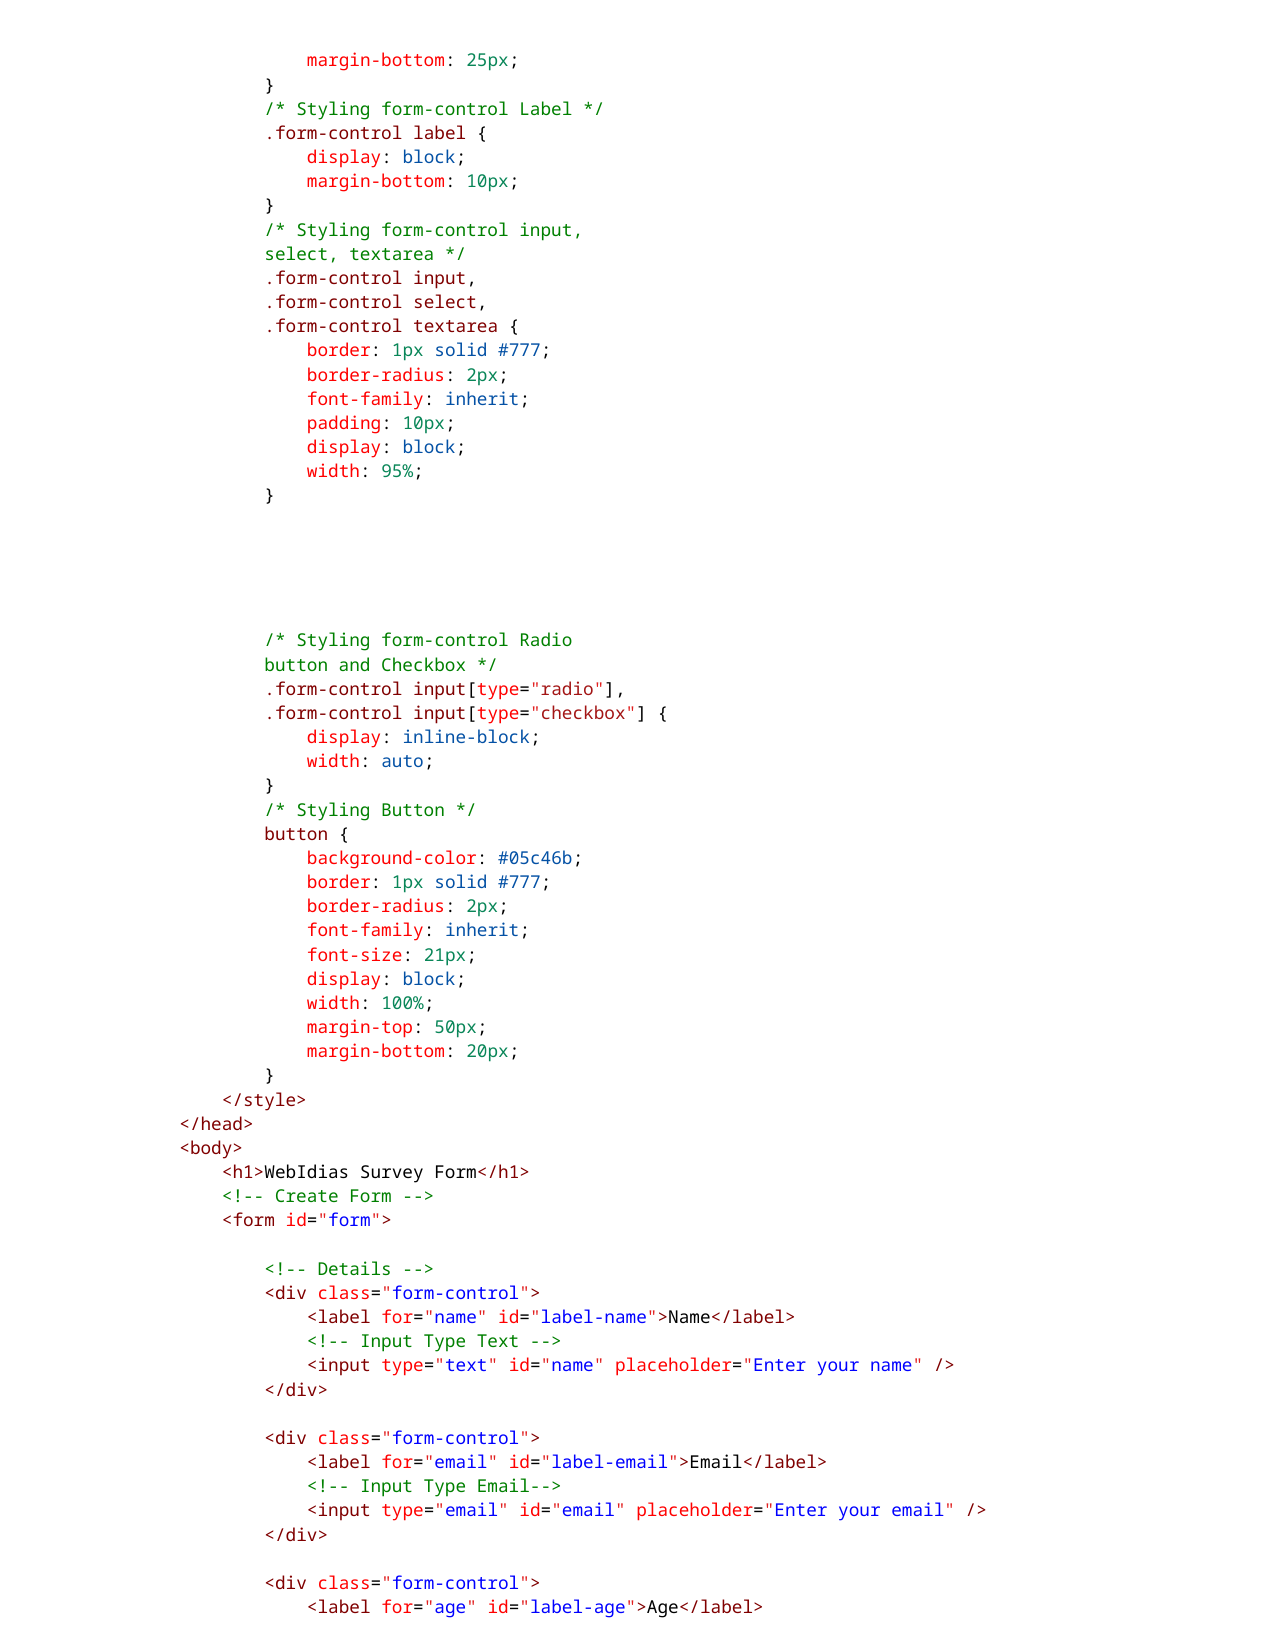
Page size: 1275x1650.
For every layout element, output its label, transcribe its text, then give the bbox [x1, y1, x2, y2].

text border: 1px solid #777; [179, 869, 1096, 894]
text font-family: inherit; [179, 386, 1096, 410]
text select, textarea */ [179, 241, 1096, 265]
text .form-control label { [179, 120, 1096, 144]
text margin-bottom: 10px; [179, 169, 1096, 193]
text <input type="email" id="email" placeholder="Enter your email" /> [179, 1498, 1096, 1522]
text /* Styling Button */ [179, 797, 1096, 821]
text <!-- Input Type Text --> [179, 1329, 1096, 1353]
text } [179, 483, 1096, 507]
text </head> [179, 1111, 1096, 1135]
text display: block; [179, 144, 1096, 169]
text } [179, 773, 1096, 797]
text /* Styling form-control Radio [179, 628, 1096, 652]
text button { [179, 821, 1096, 845]
text <div class="form-control"> [179, 1280, 1096, 1304]
text /* Styling form-control input, [179, 217, 1096, 241]
text background-color: #05c46b; [179, 845, 1096, 869]
text </div> [179, 1522, 1096, 1546]
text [179, 1570, 1096, 1594]
text display: block; [179, 966, 1096, 990]
text border-radius: 2px; [179, 362, 1096, 386]
text width: 95%; [179, 459, 1096, 483]
text font-size: 21px; [179, 942, 1096, 966]
text } [179, 193, 1096, 217]
text /* Styling form-control Label */ [179, 96, 1096, 120]
text <input type="text" id="name" placeholder="Enter your name" /> [179, 1353, 1096, 1377]
text <label for="name" id="label-name">Name</label> [179, 1304, 1096, 1329]
text </div> [179, 1377, 1096, 1401]
text <form id="form"> [179, 1208, 1096, 1232]
text </style> [179, 1087, 1096, 1111]
text width: auto; [179, 749, 1096, 773]
text .form-control textarea { [179, 314, 1096, 338]
text .form-control select, [179, 289, 1096, 314]
text <!-- Input Type Email--> [179, 1474, 1096, 1498]
text <body> [179, 1135, 1096, 1159]
text margin-top: 50px; [179, 1014, 1096, 1039]
text font-family: inherit; [179, 918, 1096, 942]
text border: 1px solid #777; [179, 338, 1096, 362]
text .form-control input, [179, 265, 1096, 289]
text .form-control input[type="radio"], [179, 676, 1096, 700]
text <label for="email" id="label-email">Email</label> [179, 1449, 1096, 1474]
text margin-bottom: 20px; [179, 1039, 1096, 1063]
text <h1>WebIdias Survey Form</h1> [179, 1159, 1096, 1184]
text <div class="form-control"> [179, 1425, 1096, 1449]
text margin-bottom: 25px; [179, 48, 1096, 72]
text <!-- Details --> [179, 1256, 1096, 1280]
text width: 100%; [179, 990, 1096, 1014]
text border-radius: 2px; [179, 894, 1096, 918]
text <label for="age" id="label-age">Age</label> [179, 1594, 1096, 1619]
text <!-- Create Form --> [179, 1184, 1096, 1208]
text display: block; [179, 434, 1096, 459]
text display: inline-block; [179, 724, 1096, 749]
text } [179, 72, 1096, 96]
text padding: 10px; [179, 410, 1096, 434]
text .form-control input[type="checkbox"] { [179, 700, 1096, 724]
text } [179, 1063, 1096, 1087]
text button and Checkbox */ [179, 652, 1096, 676]
